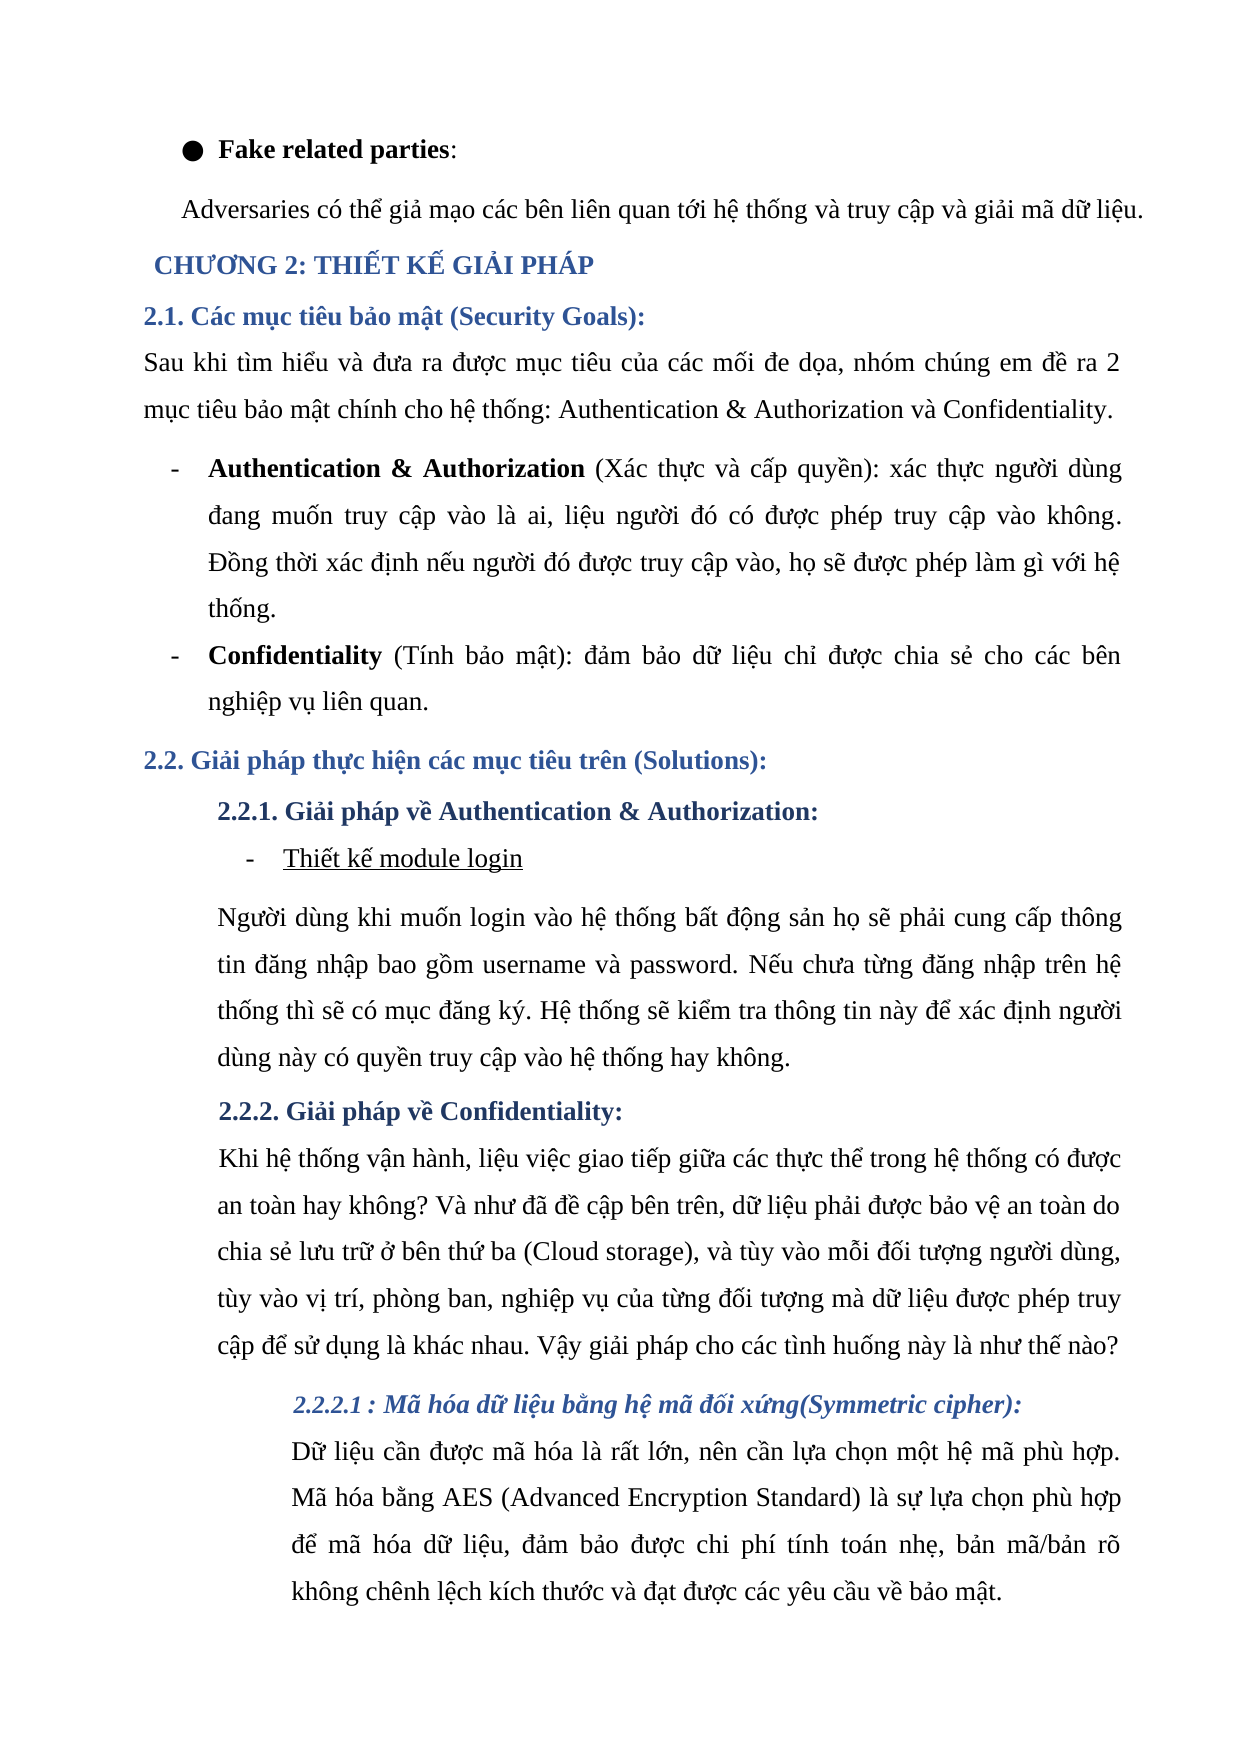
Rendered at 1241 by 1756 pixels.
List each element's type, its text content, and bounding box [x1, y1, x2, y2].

subtitle Giải pháp về Authentication & Authorization: [217, 795, 1171, 826]
text Người dùng khi muốn login vào hệ thống bất động sản họ sẽ phải cung cấp thông tin đăng nhập bao gồm username và password. Nếu chưa từng đăng nhập trên hệ thống thì sẽ có mục đăng ký. Hệ thống sẽ kiểm tra thông tin này để xác định người dùng này có quyền truy cập vào hệ thống hay không. [217, 901, 1122, 1072]
subtitle Giải pháp thực hiện các mục tiêu trên (Solutions): [143, 744, 1171, 775]
subtitle Giải pháp về Confidentiality: [218, 1095, 1171, 1127]
subtitle : Mã hóa dữ liệu bằng hệ mã đối xứng(Symmetric cipher): [293, 1388, 1171, 1419]
list Confidentiality (Tính bảo mật): đảm bảo dữ liệu chỉ được chia sẻ cho các bên nghiệp vụ liên quan. [170, 639, 1122, 716]
text Khi hệ thống vận hành, liệu việc giao tiếp giữa các thực thể trong hệ thống có được an toàn hay không? Và như đã đề cập bên trên, dữ liệu phải được bảo vệ an toàn do chia sẻ lưu trữ ở bên thứ ba (Cloud storage), và tùy vào mỗi đối tượng người dùng, tùy vào vị trí, phòng ban, nghiệp vụ của từng đối tượng mà dữ liệu được phép truy cập để sử dụng là khác nhau. Vậy giải pháp cho các tình huống này là như thế nào? [217, 1142, 1122, 1360]
list Thiết kế module login [245, 842, 1171, 873]
list Authentication & Authorization (Xác thực và cấp quyền): xác thực người dùng đang muốn truy cập vào là ai, liệu người đó có được phép truy cập vào không. Đồng thời xác định nếu người đó được truy cập vào, họ sẽ được phép làm gì với hệ thống. [170, 452, 1122, 623]
subtitle CHƯƠNG 2: THIẾT KẾ GIẢI PHÁP [143, 249, 1171, 280]
text Adversaries có thể giả mạo các bên liên quan tới hệ thống và truy cập và giải mã dữ liệu. [181, 193, 1171, 224]
text Sau khi tìm hiểu và đưa ra được mục tiêu của các mối đe dọa, nhóm chúng em đề ra 2 mục tiêu bảo mật chính cho hệ thống: Authentication & Authorization và Confidentiality. [143, 346, 1122, 424]
text Dữ liệu cần được mã hóa là rất lớn, nên cần lựa chọn một hệ mã phù hợp. Mã hóa bằng AES (Advanced Encryption Standard) là sự lựa chọn phù hợp để mã hóa dữ liệu, đảm bảo được chi phí tính toán nhẹ, bản mã/bản rõ không chênh lệch kích thước và đạt được các yêu cầu về bảo mật. [291, 1435, 1122, 1606]
subtitle Fake related parties: [181, 118, 1171, 173]
subtitle Các mục tiêu bảo mật (Security Goals): [143, 300, 1171, 331]
